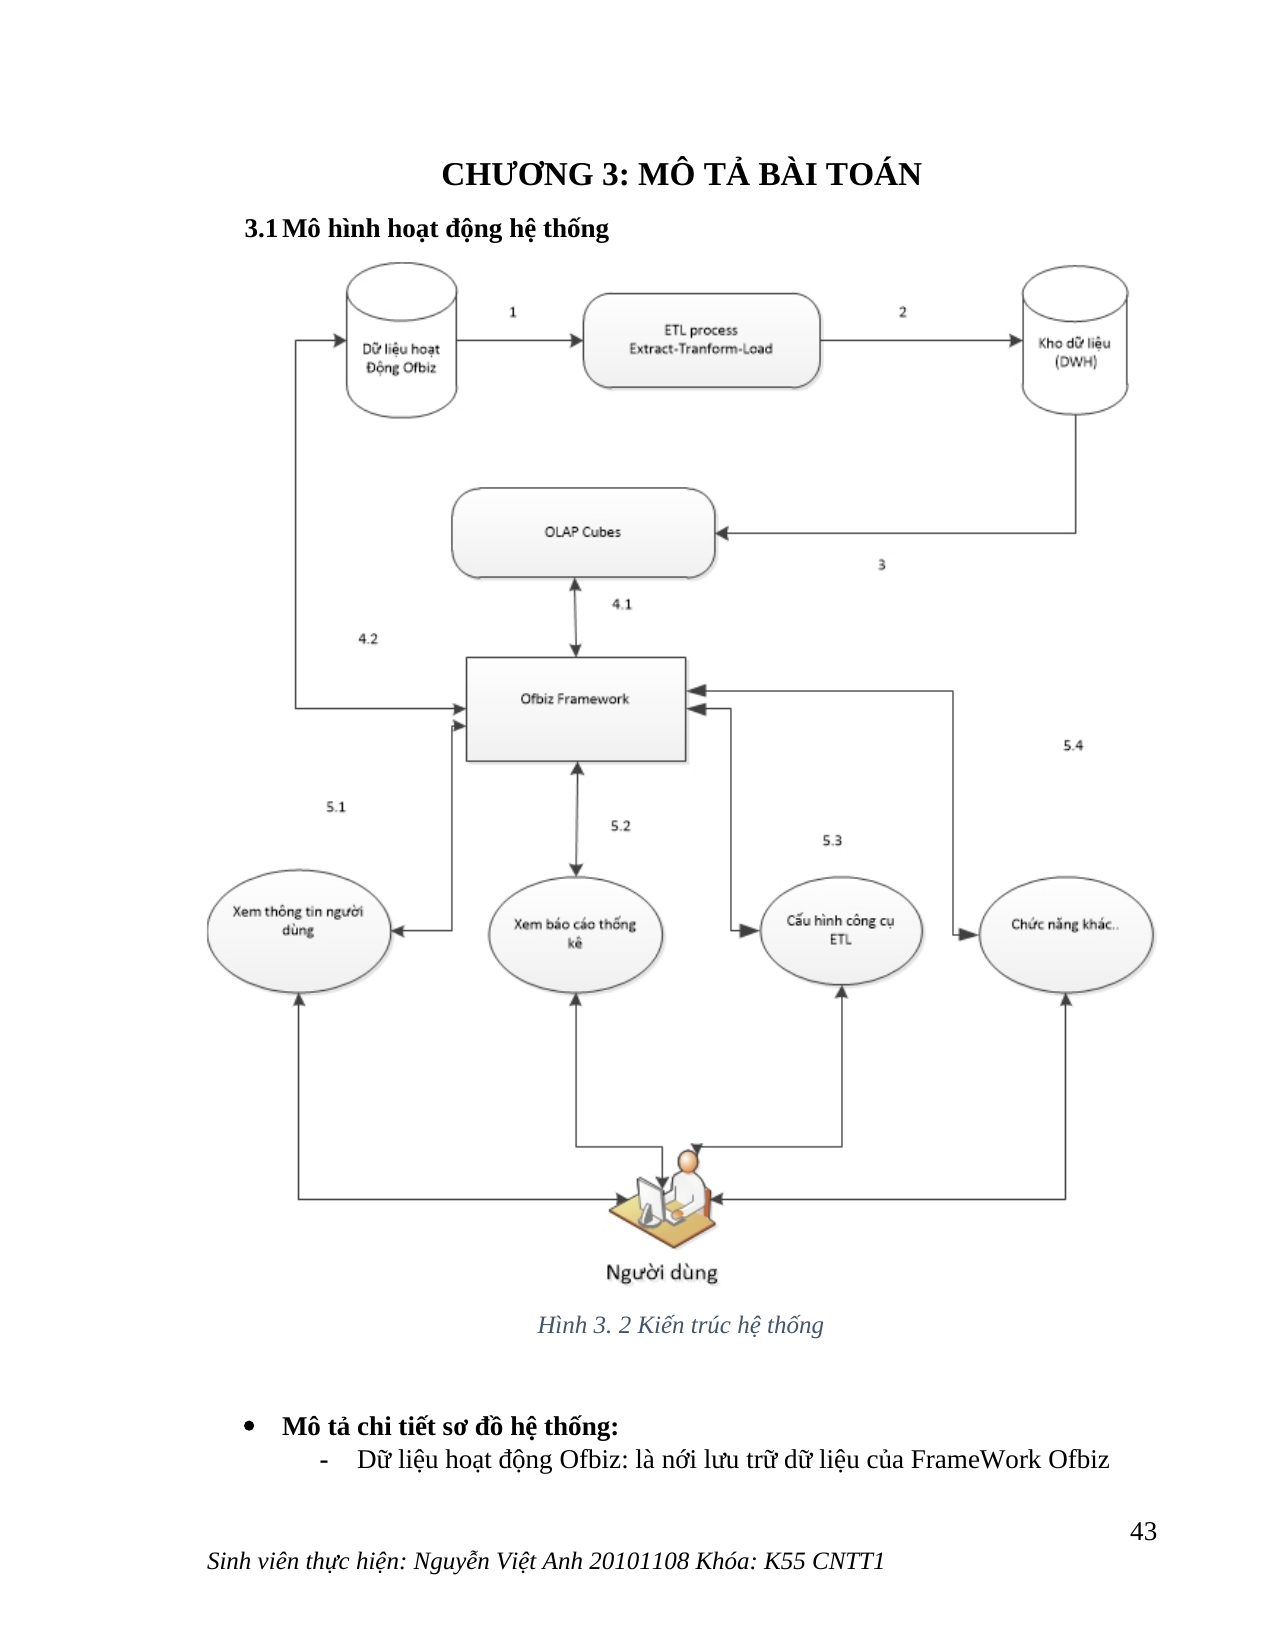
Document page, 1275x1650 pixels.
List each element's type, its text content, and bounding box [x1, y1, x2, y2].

text Hình 3. 2 Kiến trúc hệ thống [207, 1310, 1157, 1339]
list Mô tả chi tiết sơ đồ hệ thống: [244, 1410, 1157, 1441]
text CHƯƠNG 3: MÔ TẢ BÀI TOÁN [207, 154, 1157, 192]
list Mô hình hoạt động hệ thống [244, 212, 1157, 243]
picture [206, 262, 1157, 1291]
list Dữ liệu hoạt động Ofbiz: là nới lưu trữ dữ liệu của FrameWork Ofbiz [319, 1444, 1157, 1475]
